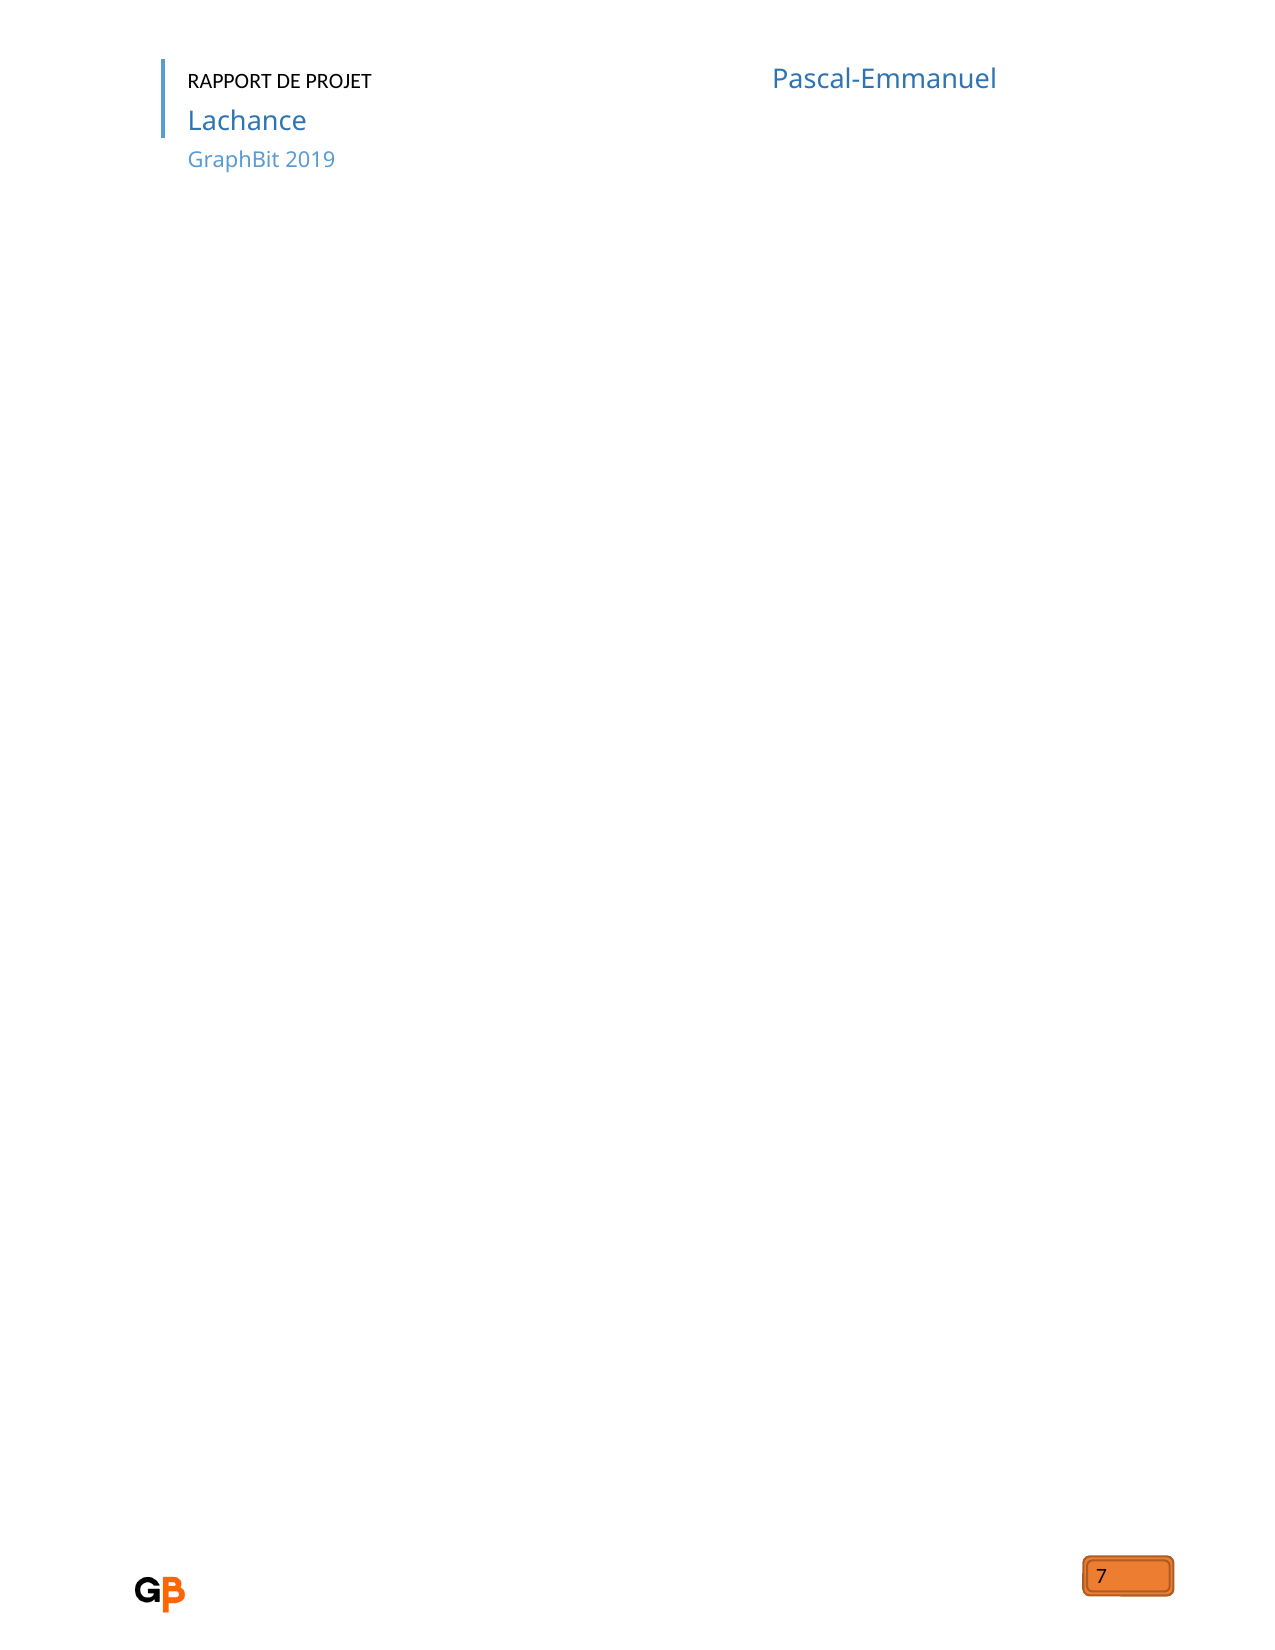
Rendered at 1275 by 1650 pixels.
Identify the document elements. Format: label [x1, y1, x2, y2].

picture [133, 1575, 188, 1614]
